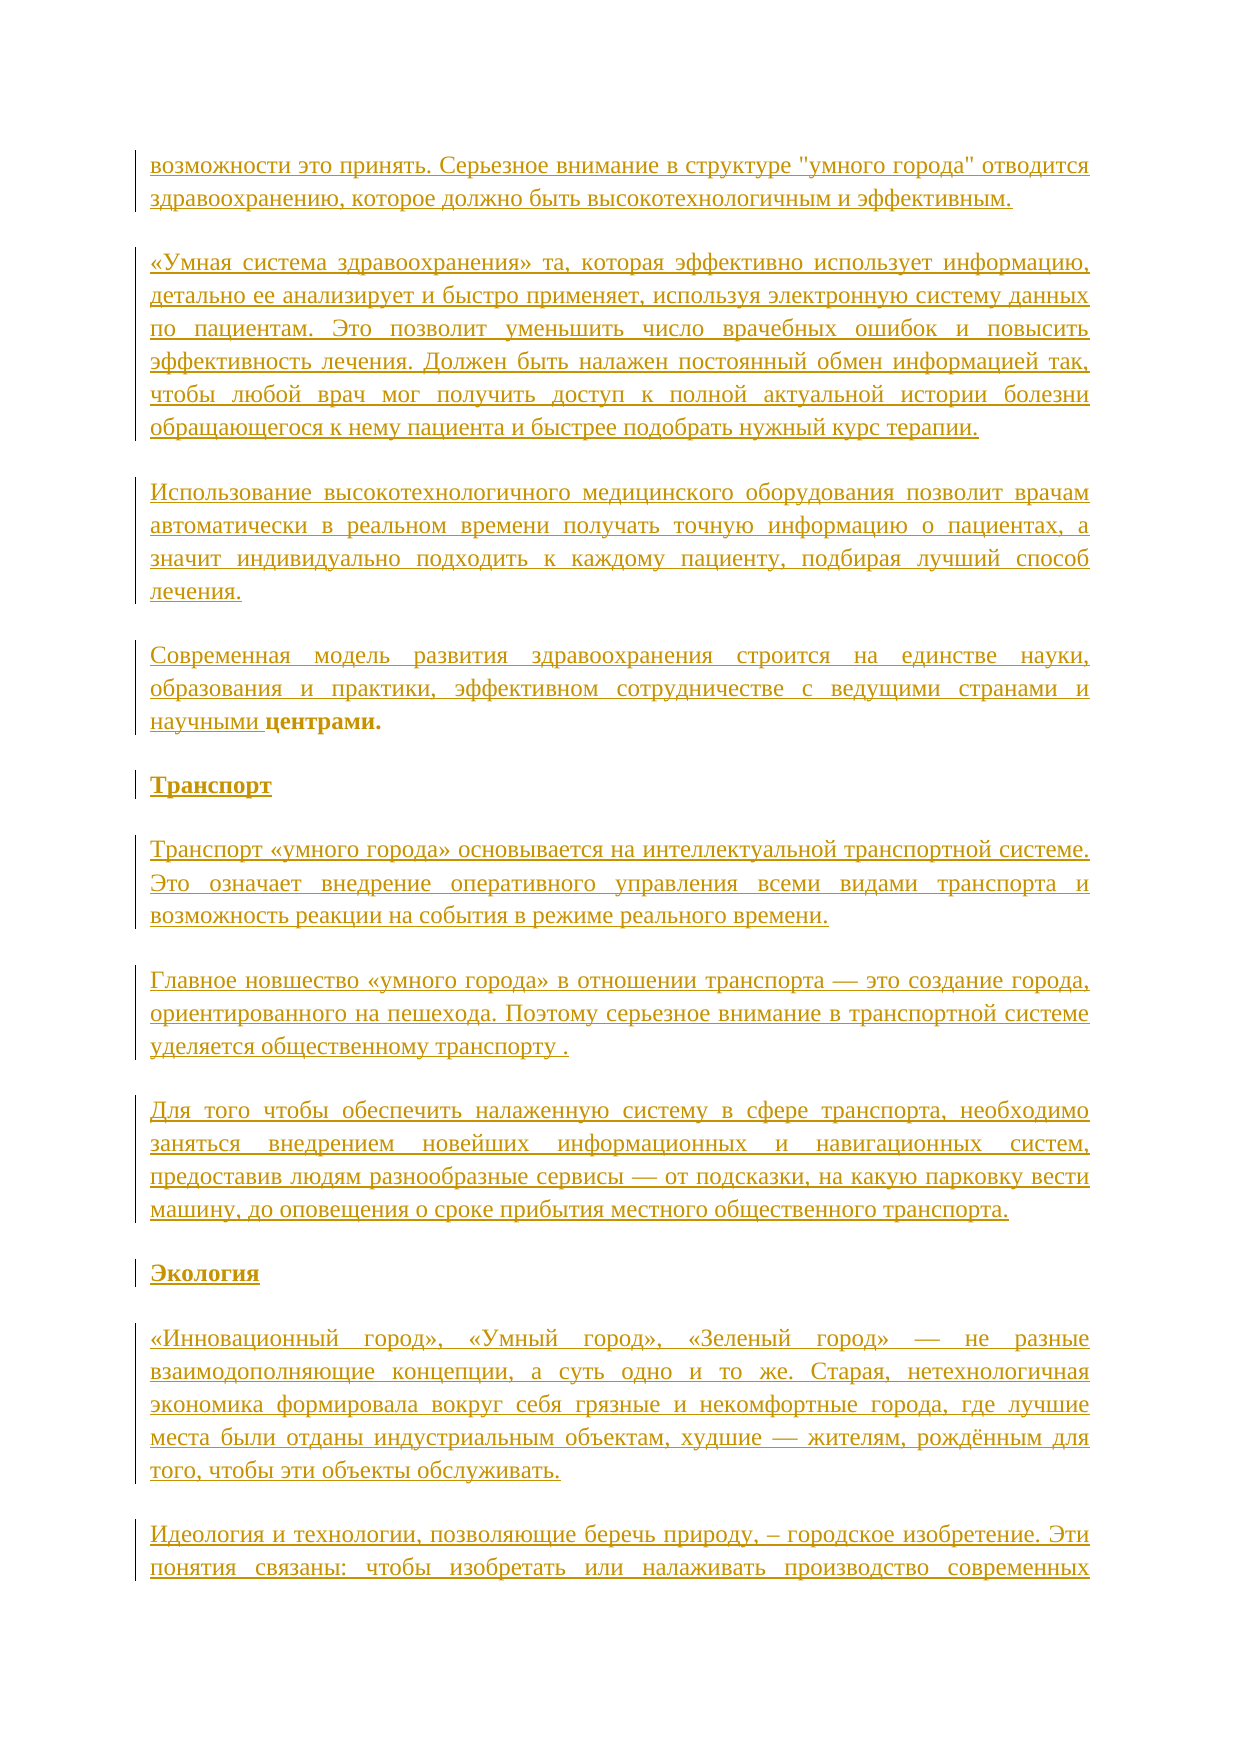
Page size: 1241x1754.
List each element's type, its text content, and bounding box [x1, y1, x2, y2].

text центрами. [150, 702, 1090, 735]
